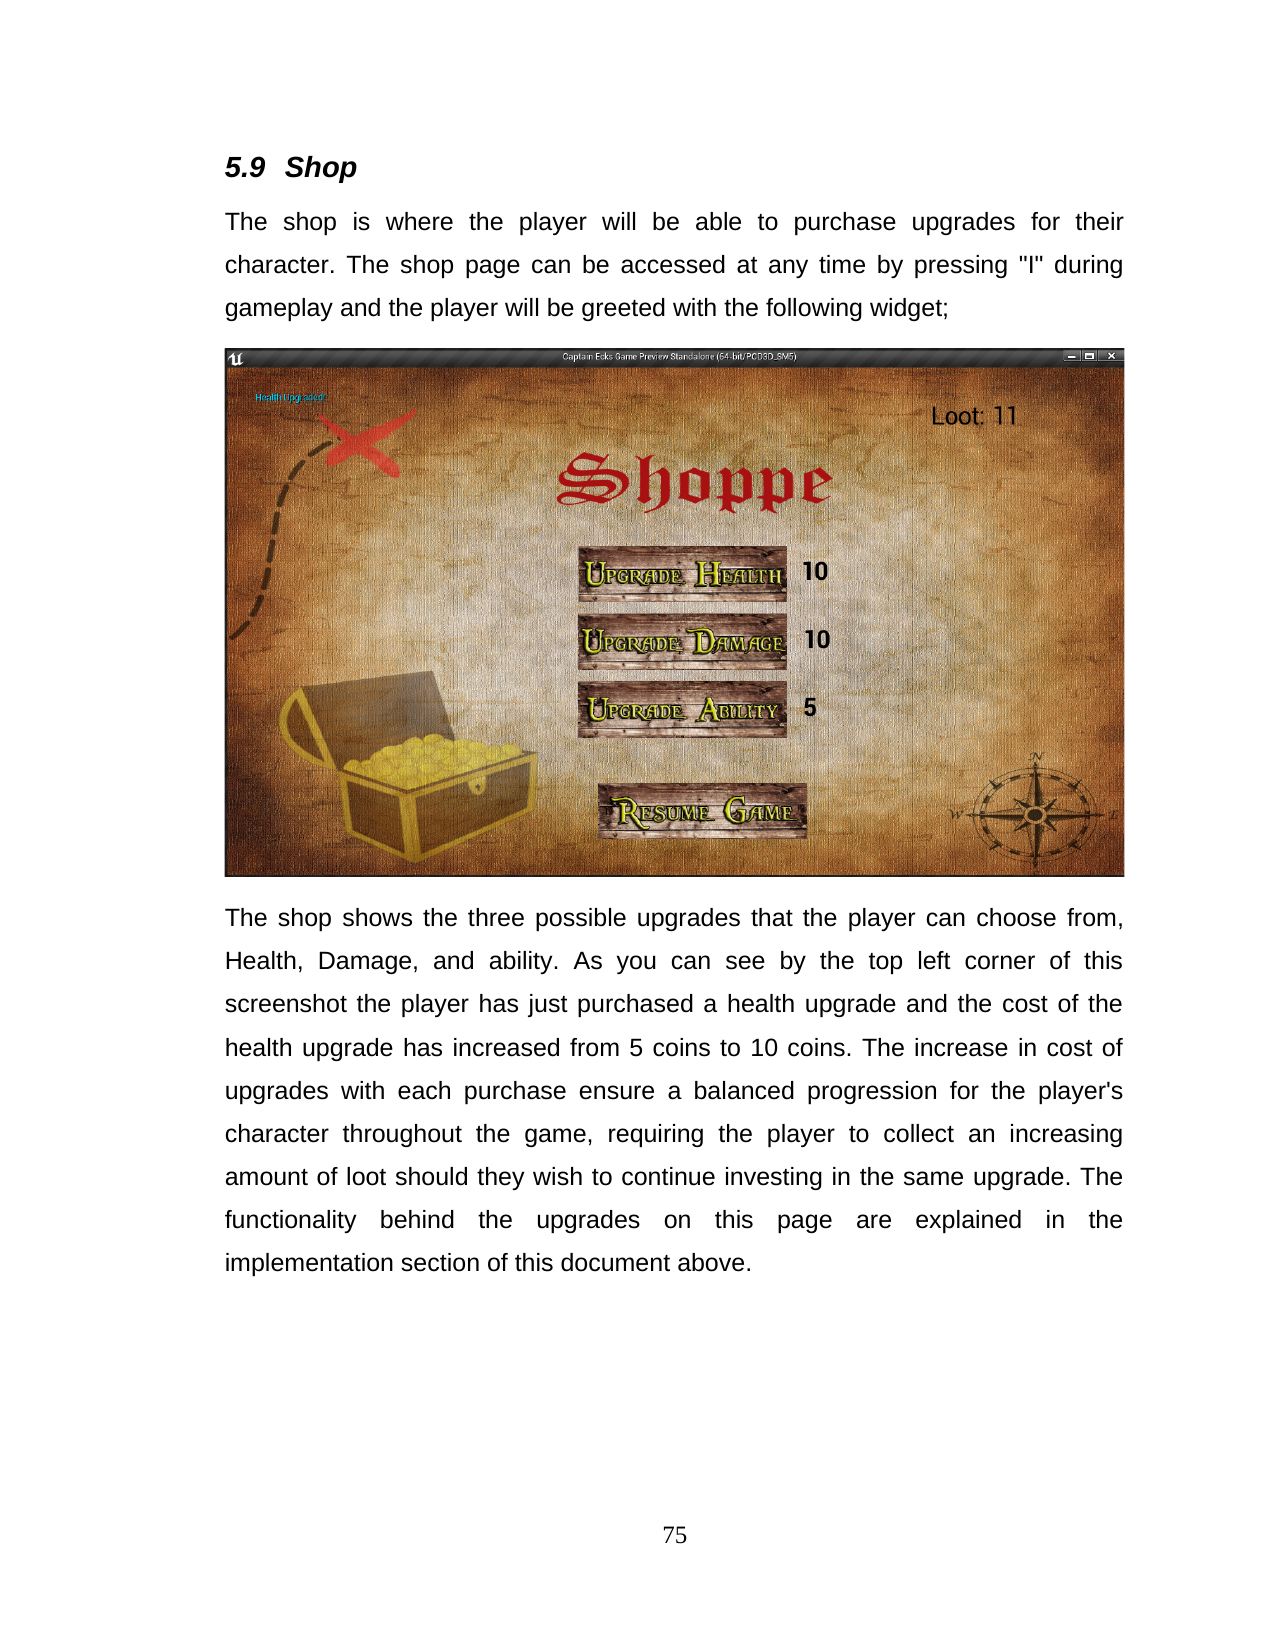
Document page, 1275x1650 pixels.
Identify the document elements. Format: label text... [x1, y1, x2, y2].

subtitle Shop [224, 150, 1125, 183]
text The shop shows the three possible upgrades that the player can choose from, Health, Damage, and ability. As you can see by the top left corner of this screenshot the player has just purchased a health upgrade and the cost of the health upgrade has increased from 5 coins to 10 coins. The increase in cost of upgrades with each purchase ensure a balanced progression for the player's character throughout the game, requiring the player to collect an increasing amount of loot should they wish to continue investing in the same upgrade. The functionality behind the upgrades on this page are explained in the implementation section of this document above. [224, 903, 1125, 1277]
text The shop is where the player will be able to purchase upgrades for their character. The shop page can be accessed at any time by pressing "I" during gameplay and the player will be greeted with the following widget; [224, 207, 1125, 322]
picture [224, 348, 1125, 877]
